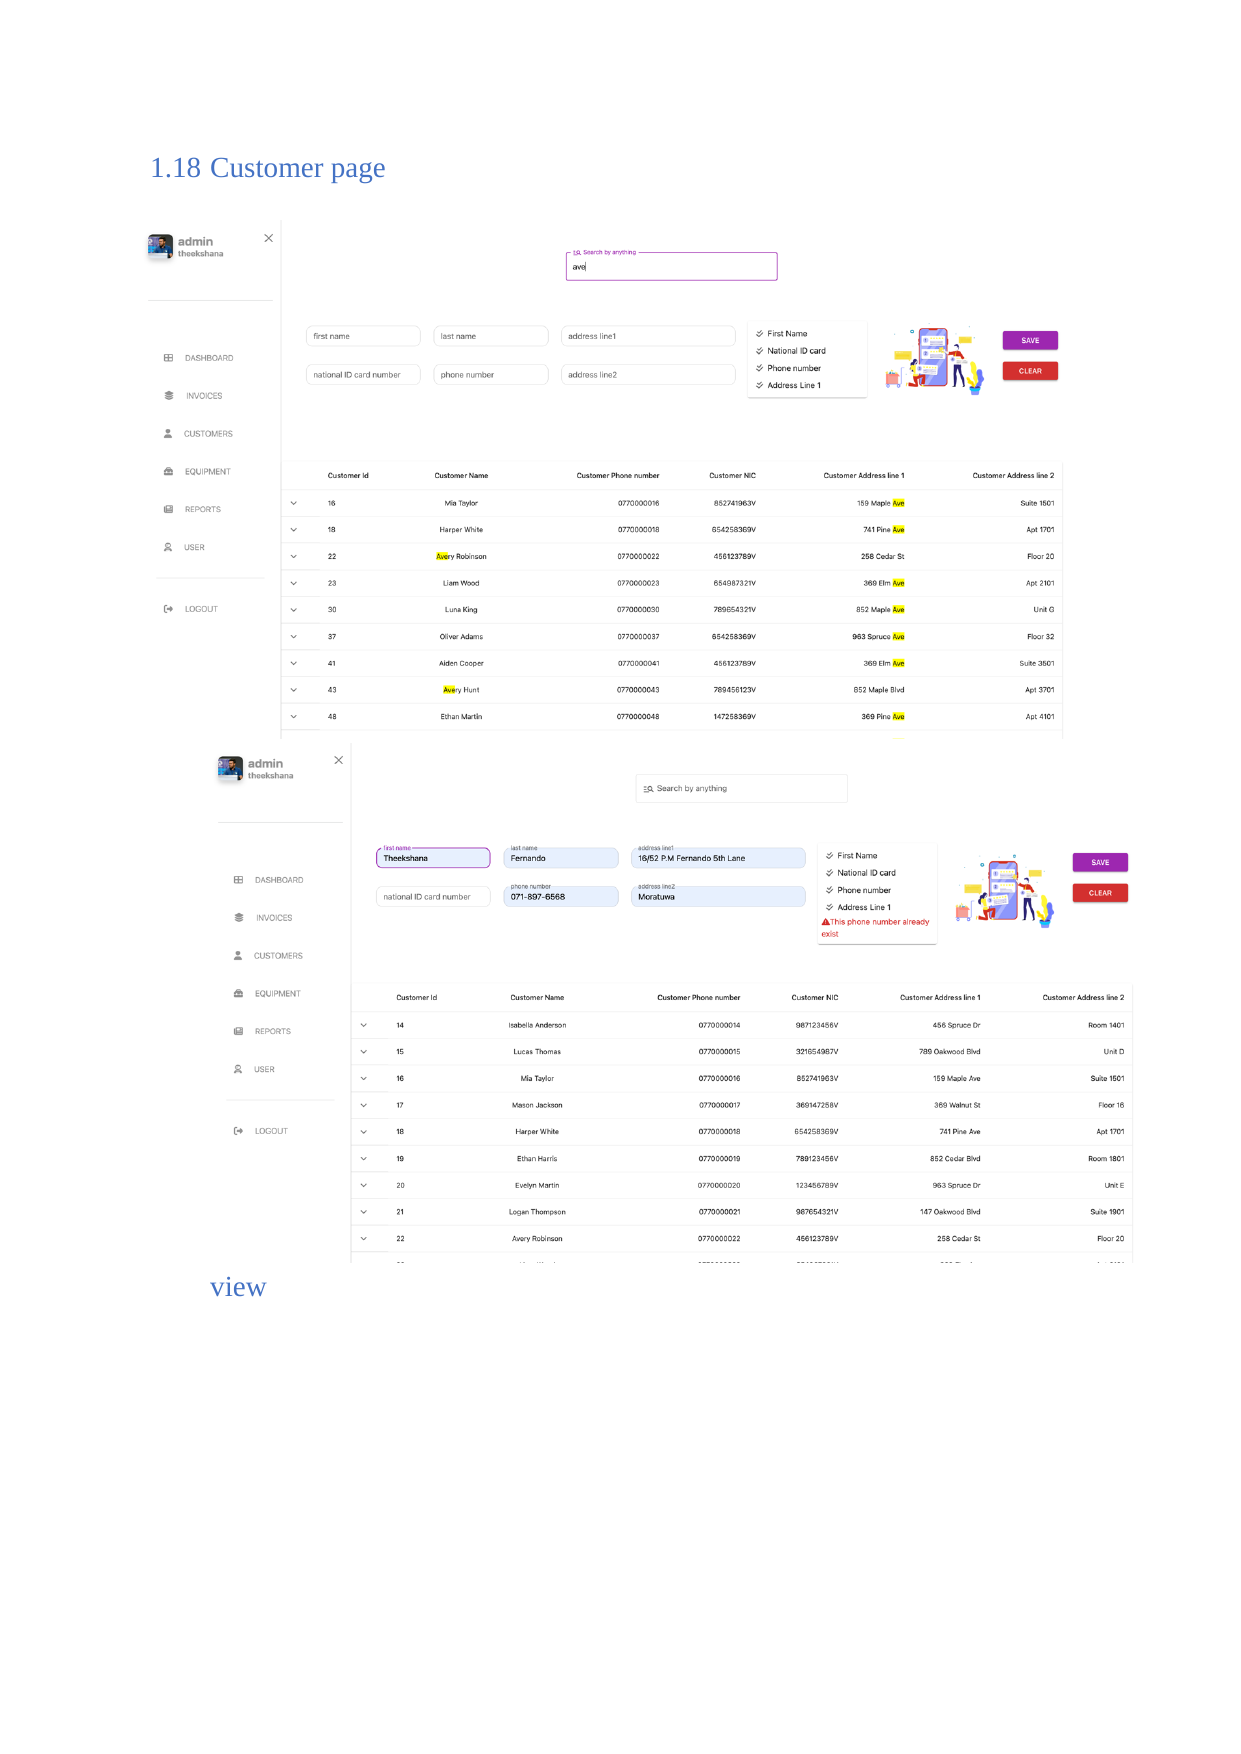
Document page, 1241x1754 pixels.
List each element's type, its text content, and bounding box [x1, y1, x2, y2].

picture [210, 743, 1151, 1263]
picture [140, 220, 1077, 738]
